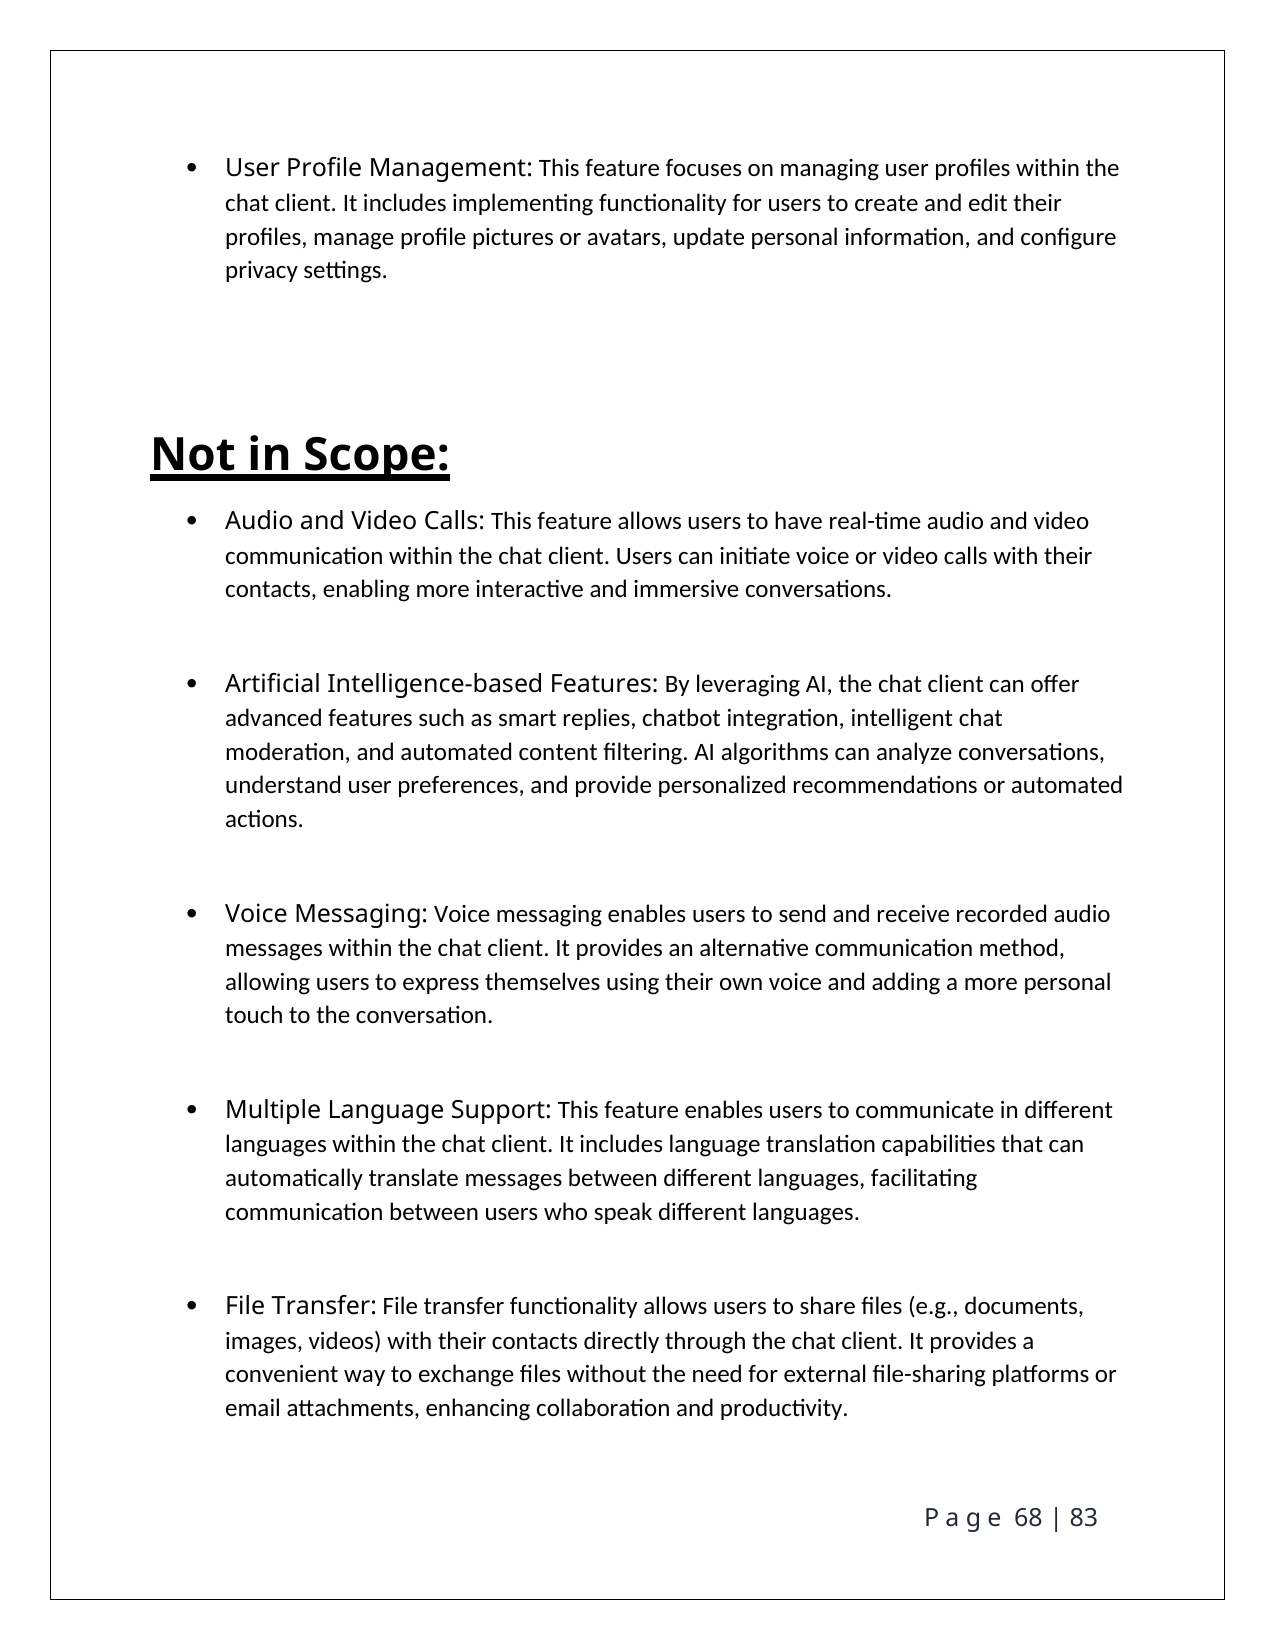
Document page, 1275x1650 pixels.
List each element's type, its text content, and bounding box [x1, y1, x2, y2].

list Audio and Video Calls: This feature allows users to have real-time audio and video communication within the chat client. Users can initiate voice or video calls with their contacts, enabling more interactive and immersive conversations. [187, 503, 1125, 604]
list Voice Messaging: Voice messaging enables users to send and receive recorded audio messages within the chat client. It provides an alternative communication method, allowing users to express themselves using their own voice and adding a more personal touch to the conversation. [187, 895, 1125, 1030]
list File Transfer: File transfer functionality allows users to share files (e.g., documents, images, videos) with their contacts directly through the chat client. It provides a convenient way to exchange files without the need for external file-sharing platforms or email attachments, enhancing collaboration and productivity. [187, 1288, 1125, 1422]
text Not in Scope: [150, 422, 1125, 484]
list User Profile Management: This feature focuses on managing user profiles within the chat client. It includes implementing functionality for users to create and edit their profiles, manage profile pictures or avatars, update personal information, and configure privacy settings. [187, 150, 1125, 285]
list Multiple Language Support: This feature enables users to communicate in different languages within the chat client. It includes language translation capabilities that can automatically translate messages between different languages, facilitating communication between users who speak different languages. [187, 1091, 1125, 1226]
list Artificial Intelligence-based Features: By leveraging AI, the chat client can offer advanced features such as smart replies, chatbot integration, intelligent chat moderation, and automated content filtering. AI algorithms can analyze conversations, understand user preferences, and provide personalized recommendations or automated actions. [187, 665, 1125, 834]
